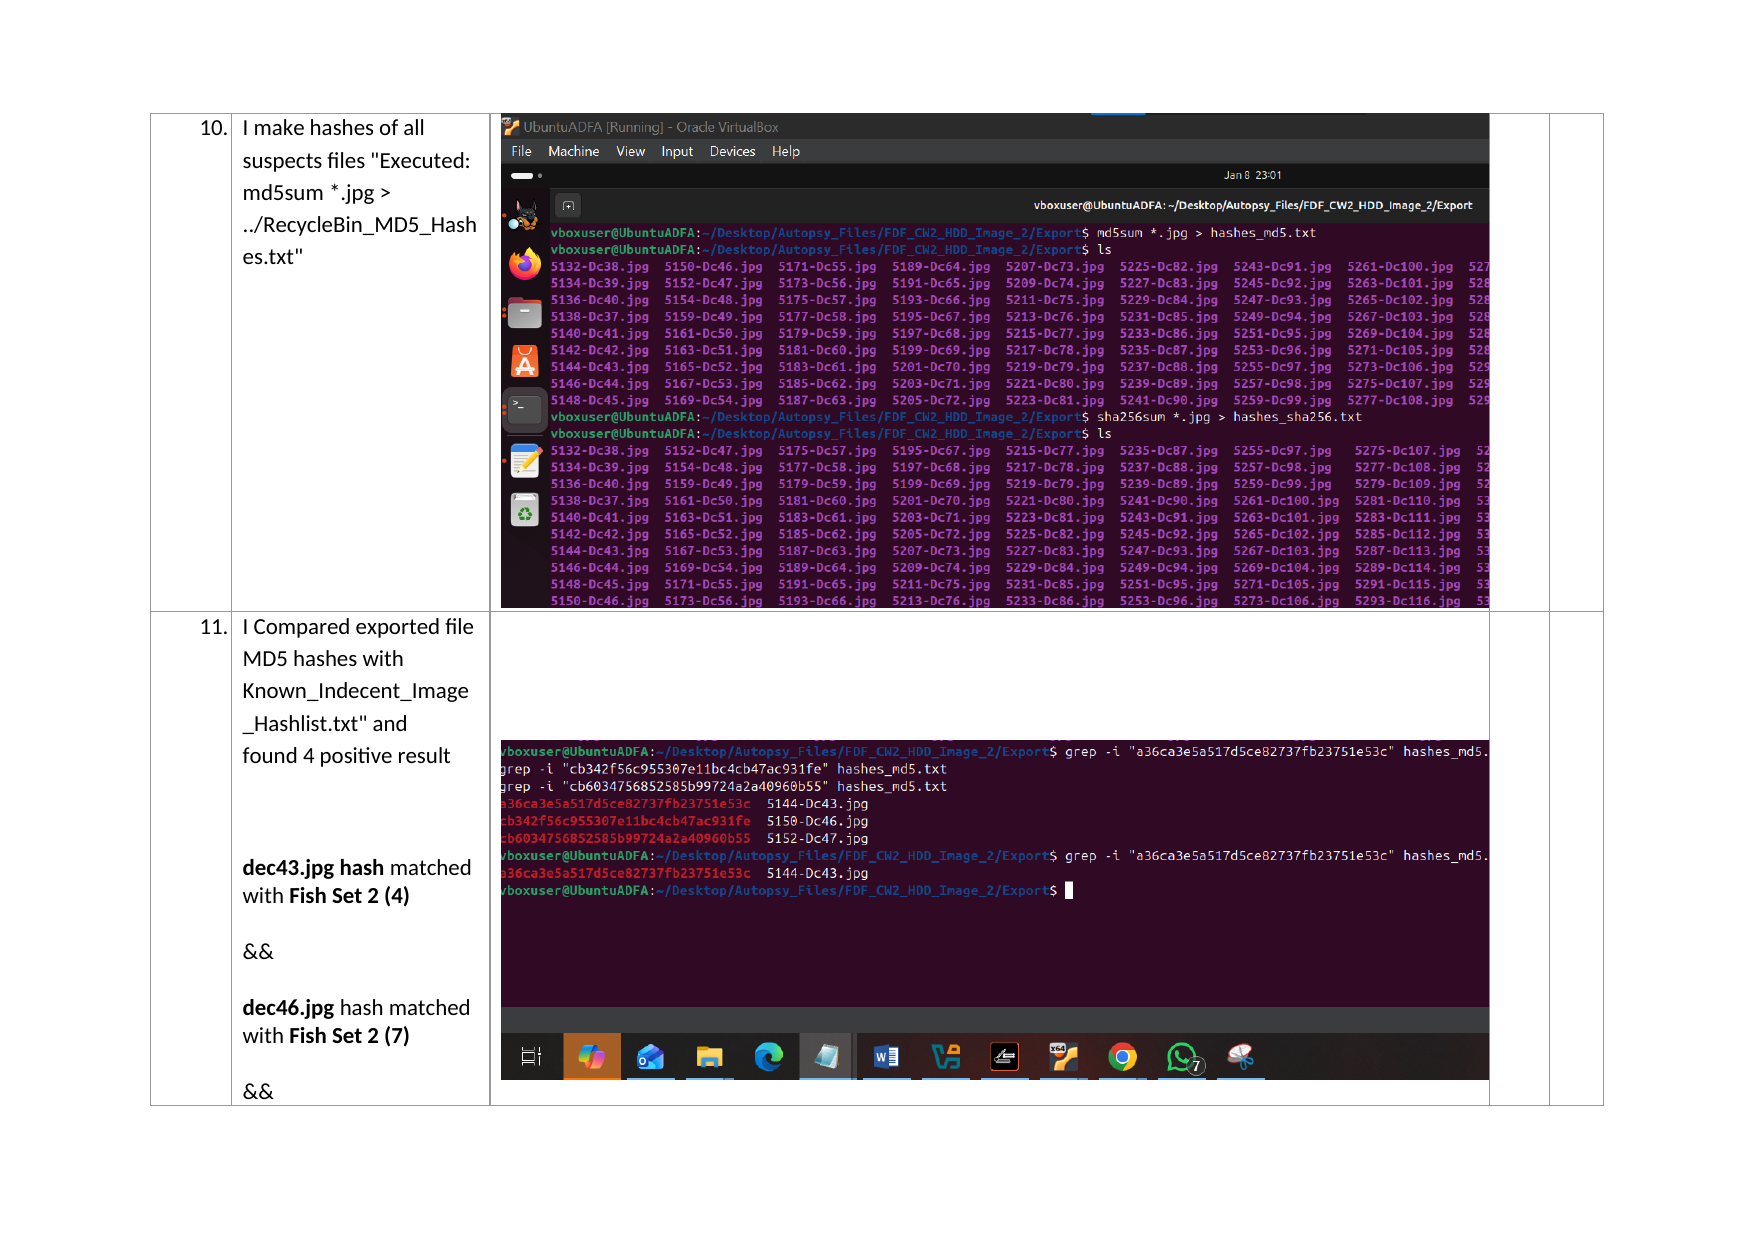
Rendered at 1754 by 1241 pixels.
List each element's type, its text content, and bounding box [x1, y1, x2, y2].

table_cell [1490, 612, 1549, 1105]
table_cell [151, 114, 231, 611]
table_cell [1550, 612, 1603, 1105]
table_cell [1550, 114, 1603, 611]
table_cell [151, 612, 231, 1105]
table_cell [1490, 114, 1549, 611]
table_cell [491, 612, 1489, 1105]
picture [501, 113, 1490, 608]
table_cell [491, 114, 1489, 611]
table_cell I make hashes of all suspects files "Executed: md5sum *.jpg > ../RecycleBin_MD5_Hashes.txt" [232, 114, 489, 611]
picture [501, 740, 1490, 1080]
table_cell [232, 612, 489, 1105]
